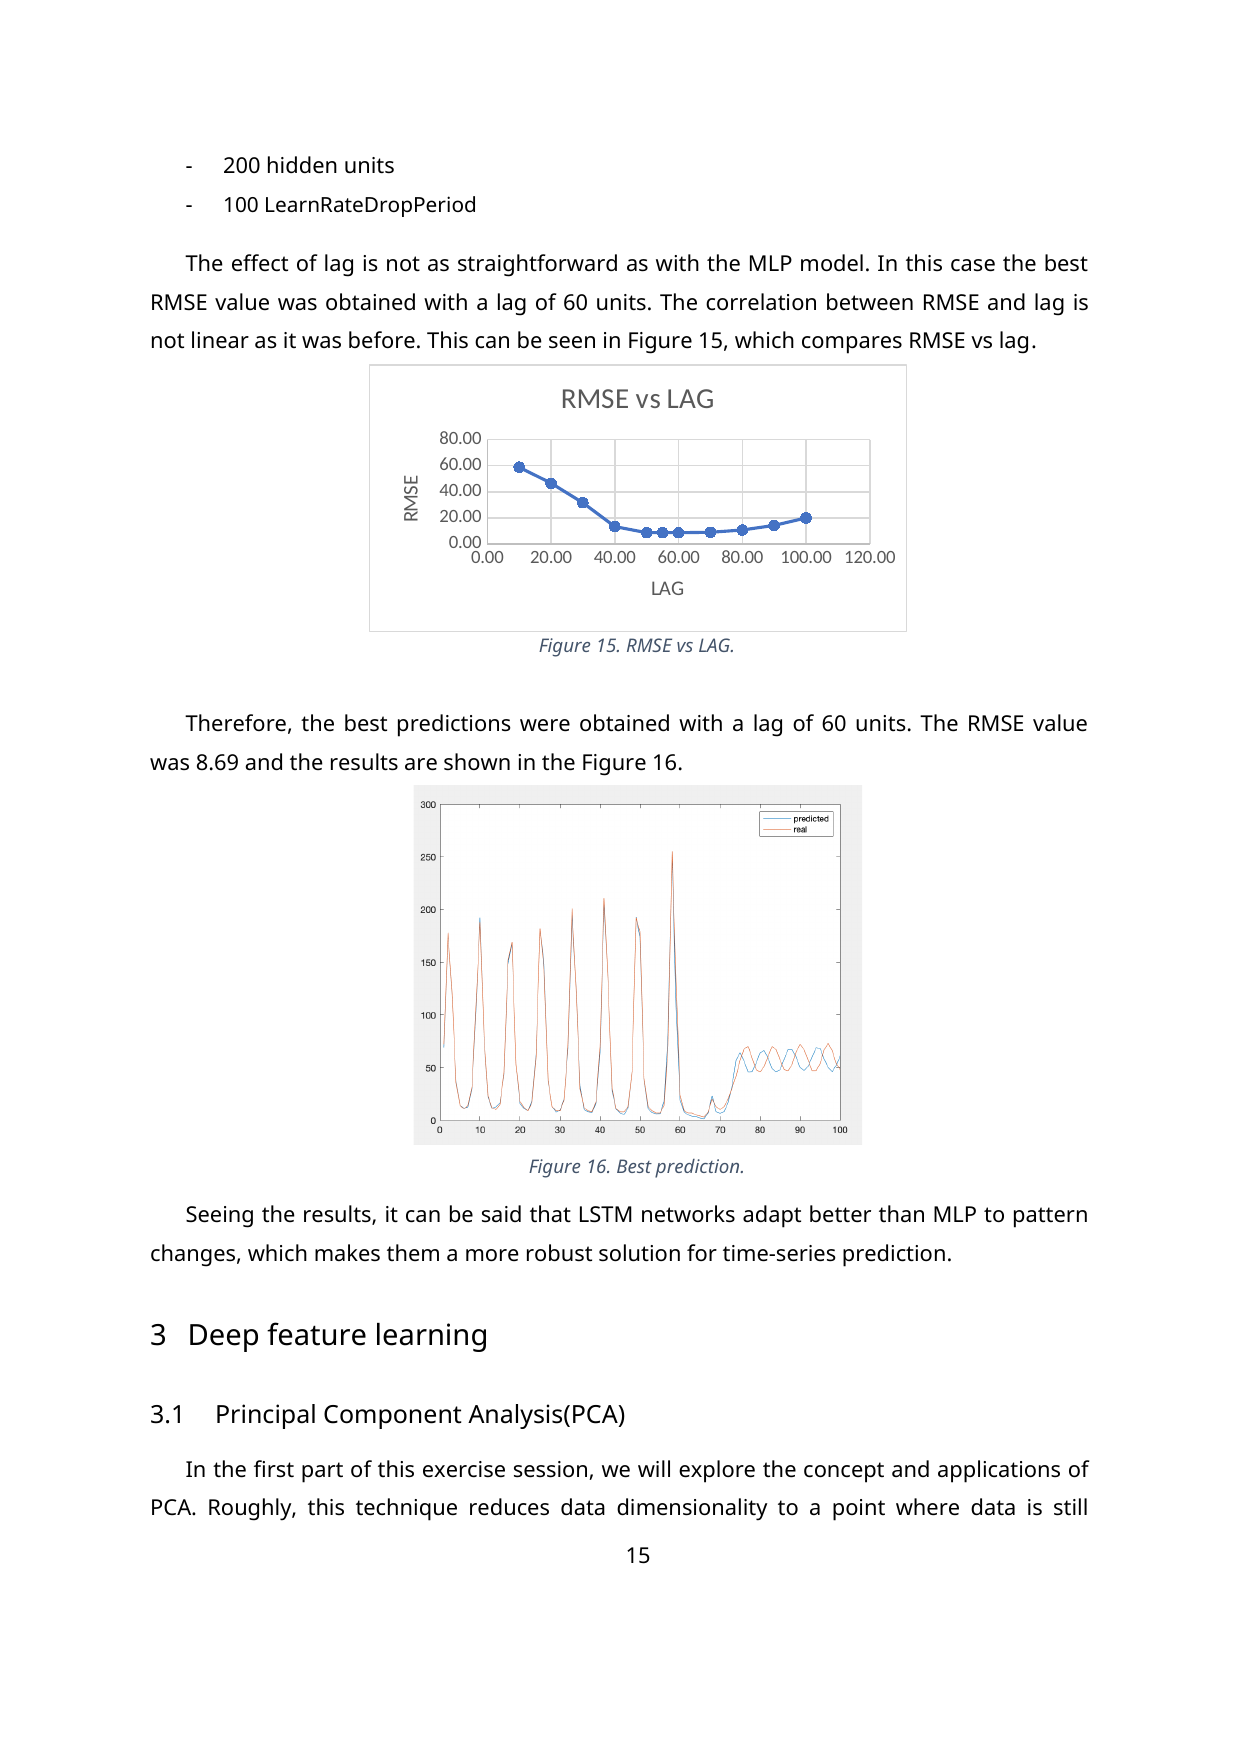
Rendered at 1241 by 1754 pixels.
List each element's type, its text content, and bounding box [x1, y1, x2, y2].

subtitle Deep feature learning [150, 1314, 1090, 1354]
text Seeing the results, it can be said that LSTM networks adapt better than MLP to pattern changes, which makes them a more robust solution for time-series prediction. [150, 1199, 1090, 1268]
picture [413, 785, 863, 1145]
text Figure 16. Best prediction. [150, 1153, 1090, 1178]
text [150, 1454, 1090, 1522]
list 200 hidden units [185, 150, 1090, 180]
list 100 LearnRateDropPeriod [185, 189, 1090, 218]
text Therefore, the best predictions were obtained with a lag of 60 units. The RMSE value was 8.69 and the results are shown in the Figure 16. [150, 708, 1090, 777]
text The effect of lag is not as straightforward as with the MLP model. In this case the best RMSE value was obtained with a lag of 60 units. The correlation between RMSE and lag is not linear as it was before. This can be seen in Figure 15, which compares RMSE vs lag. [150, 248, 1090, 355]
subtitle Principal Component Analysis(PCA) [150, 1397, 1090, 1431]
text Figure 15. RMSE vs LAG. [150, 632, 1090, 658]
